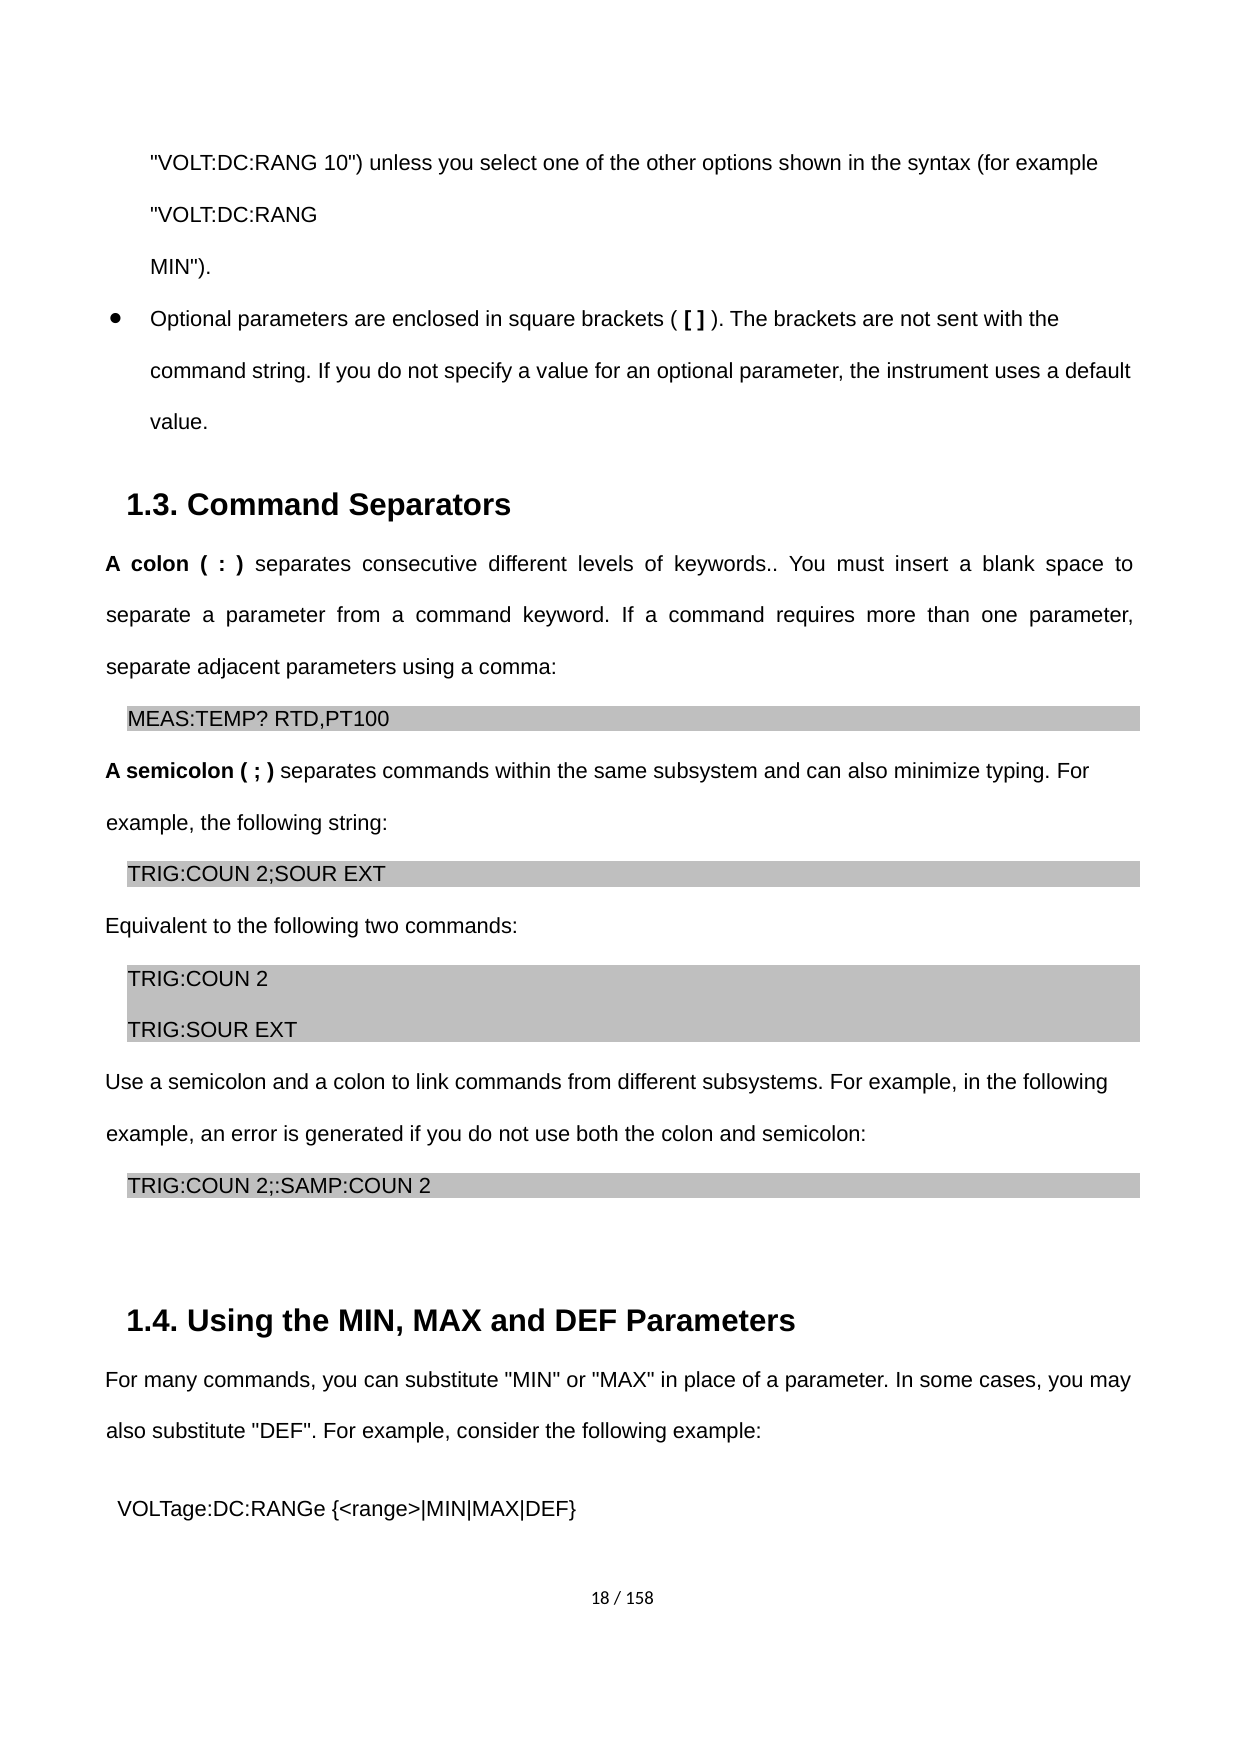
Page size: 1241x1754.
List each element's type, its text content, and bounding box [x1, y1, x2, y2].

text Equivalent to the following two commands: [105, 913, 1139, 938]
text For many commands, you can substitute "MIN" or "MAX" in place of a parameter. In some cases, you may also substitute "DEF". For example, consider the following example: [105, 1366, 1139, 1443]
text VOLTage:DC:RANGe {<range>|MIN|MAX|DEF} [117, 1496, 1139, 1521]
list Optional parameters are enclosed in square brackets ( [ ] ). The brackets are not sent with the command string. If you do not specify a value for an optional parameter, the instrument uses a default value. [106, 306, 1137, 434]
text TRIG:COUN 2 [127, 965, 1140, 991]
text A colon ( : ) separates consecutive different levels of keywords.. You must insert a blank space to separate a parameter from a command keyword. If a command requires more than one parameter, separate adjacent parameters using a comma: [105, 551, 1135, 679]
text TRIG:SOUR EXT [127, 1017, 1140, 1042]
text MEAS:TEMP? RTD,PT100 [127, 706, 1140, 731]
text TRIG:COUN 2;:SAMP:COUN 2 [127, 1173, 1140, 1198]
text A semicolon ( ; ) separates commands within the same subsystem and can also minimize typing. For example, the following string: [105, 758, 1139, 835]
text 1.4. Using the MIN, MAX and DEF Parameters [126, 1302, 950, 1338]
text MIN"). [150, 254, 1139, 279]
text TRIG:COUN 2;SOUR EXT [127, 861, 1140, 887]
text Use a semicolon and a colon to link commands from different subsystems. For example, in the following example, an error is generated if you do not use both the colon and semicolon: [105, 1069, 1139, 1146]
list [106, 150, 1137, 227]
text 1.3. Command Separators [126, 486, 950, 522]
